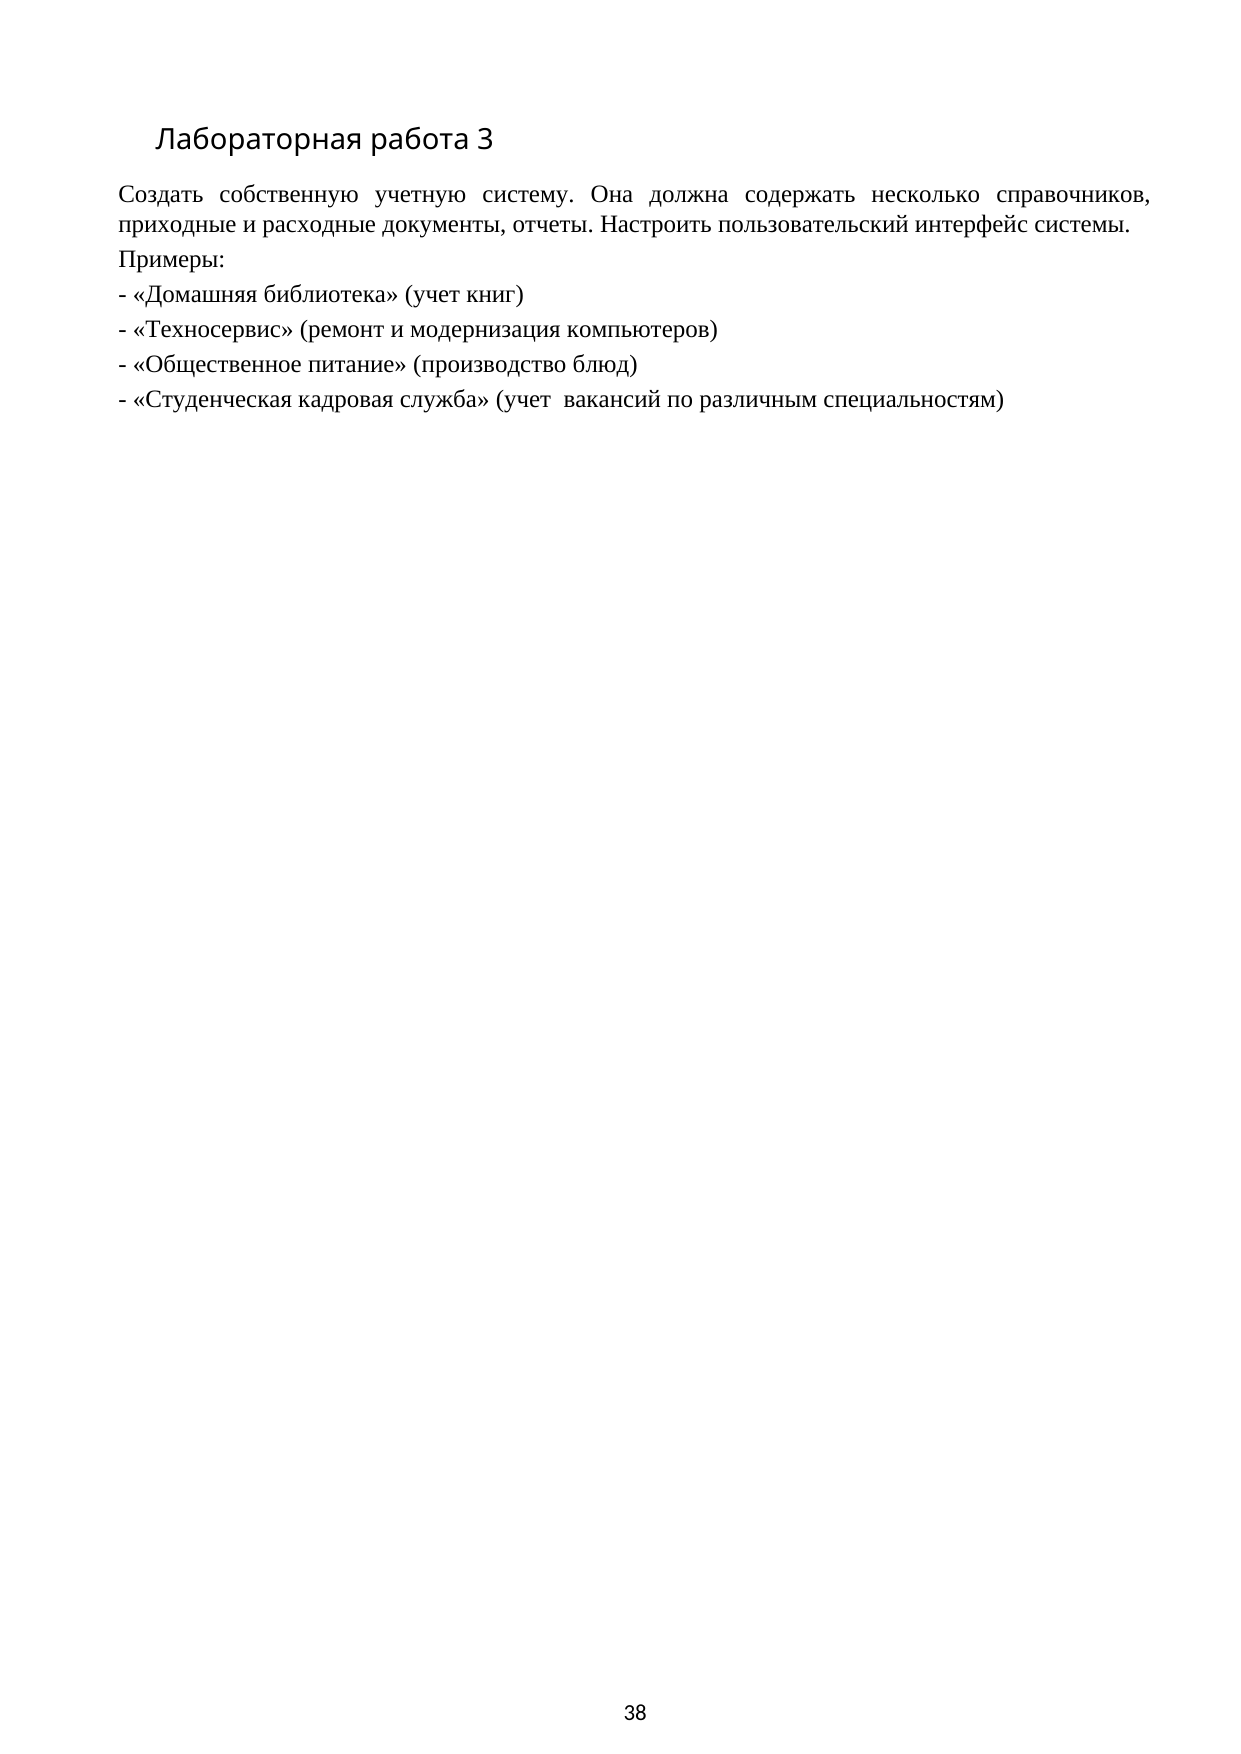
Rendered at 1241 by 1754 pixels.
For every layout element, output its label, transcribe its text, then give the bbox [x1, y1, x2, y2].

text Создать собственную учетную систему. Она должна содержать несколько справочников, приходные и расходные документы, отчеты. Настроить пользовательский интерфейс системы. [118, 178, 1152, 238]
text - «Техносервис» (ремонт и модернизация компьютеров) [118, 313, 1152, 343]
text Примеры: [118, 243, 1152, 273]
text - «Студенческая кадровая служба» (учет вакансий по различным специальностям) [118, 383, 1152, 413]
text - «Домашняя библиотека» (учет книг) [118, 278, 1152, 308]
text Лабораторная работа 3 [155, 118, 1152, 158]
text - «Общественное питание» (производство блюд) [118, 348, 1152, 378]
